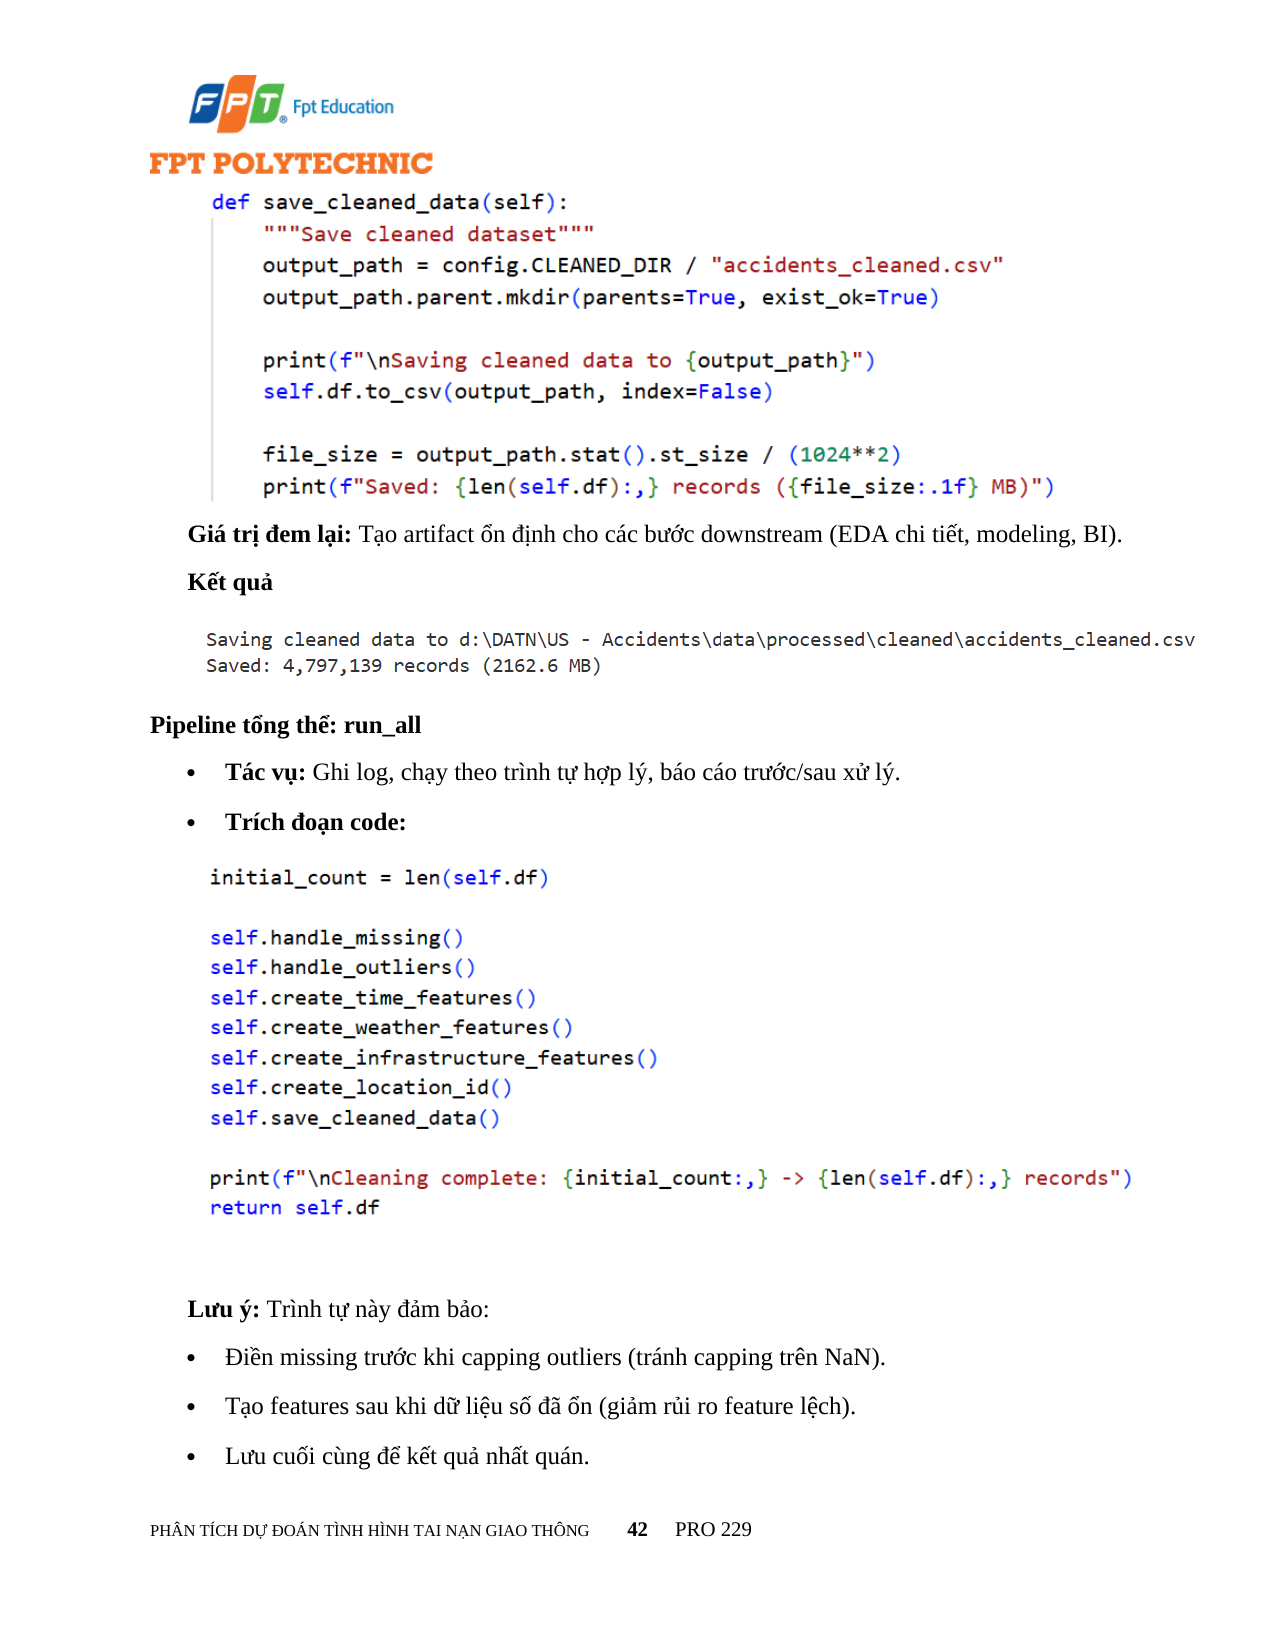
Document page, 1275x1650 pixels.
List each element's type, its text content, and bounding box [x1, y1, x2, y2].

text Giá trị đem lại: Tạo artifact ổn định cho các bước downstream (EDA chi tiết, modeling, BI). [187, 517, 1125, 548]
list Tác vụ: Ghi log, chạy theo trình tự hợp lý, báo cáo trước/sau xử lý. [187, 757, 1125, 786]
text Kết quả [187, 567, 1125, 596]
picture [187, 176, 1163, 517]
picture [187, 614, 1254, 691]
picture [150, 75, 436, 174]
text Lưu ý: Trình tự này đảm bảo: [187, 1294, 1125, 1323]
list Điền missing trước khi capping outliers (tránh capping trên NaN). [187, 1342, 1125, 1370]
list Lưu cuối cùng để kết quả nhất quán. [187, 1441, 1125, 1470]
list Trích đoạn code: [187, 807, 1125, 836]
text Pipeline tổng thể: run_all [150, 710, 1125, 738]
picture [187, 856, 1163, 1227]
list Tạo features sau khi dữ liệu số đã ổn (giảm rủi ro feature lệch). [187, 1391, 1125, 1420]
